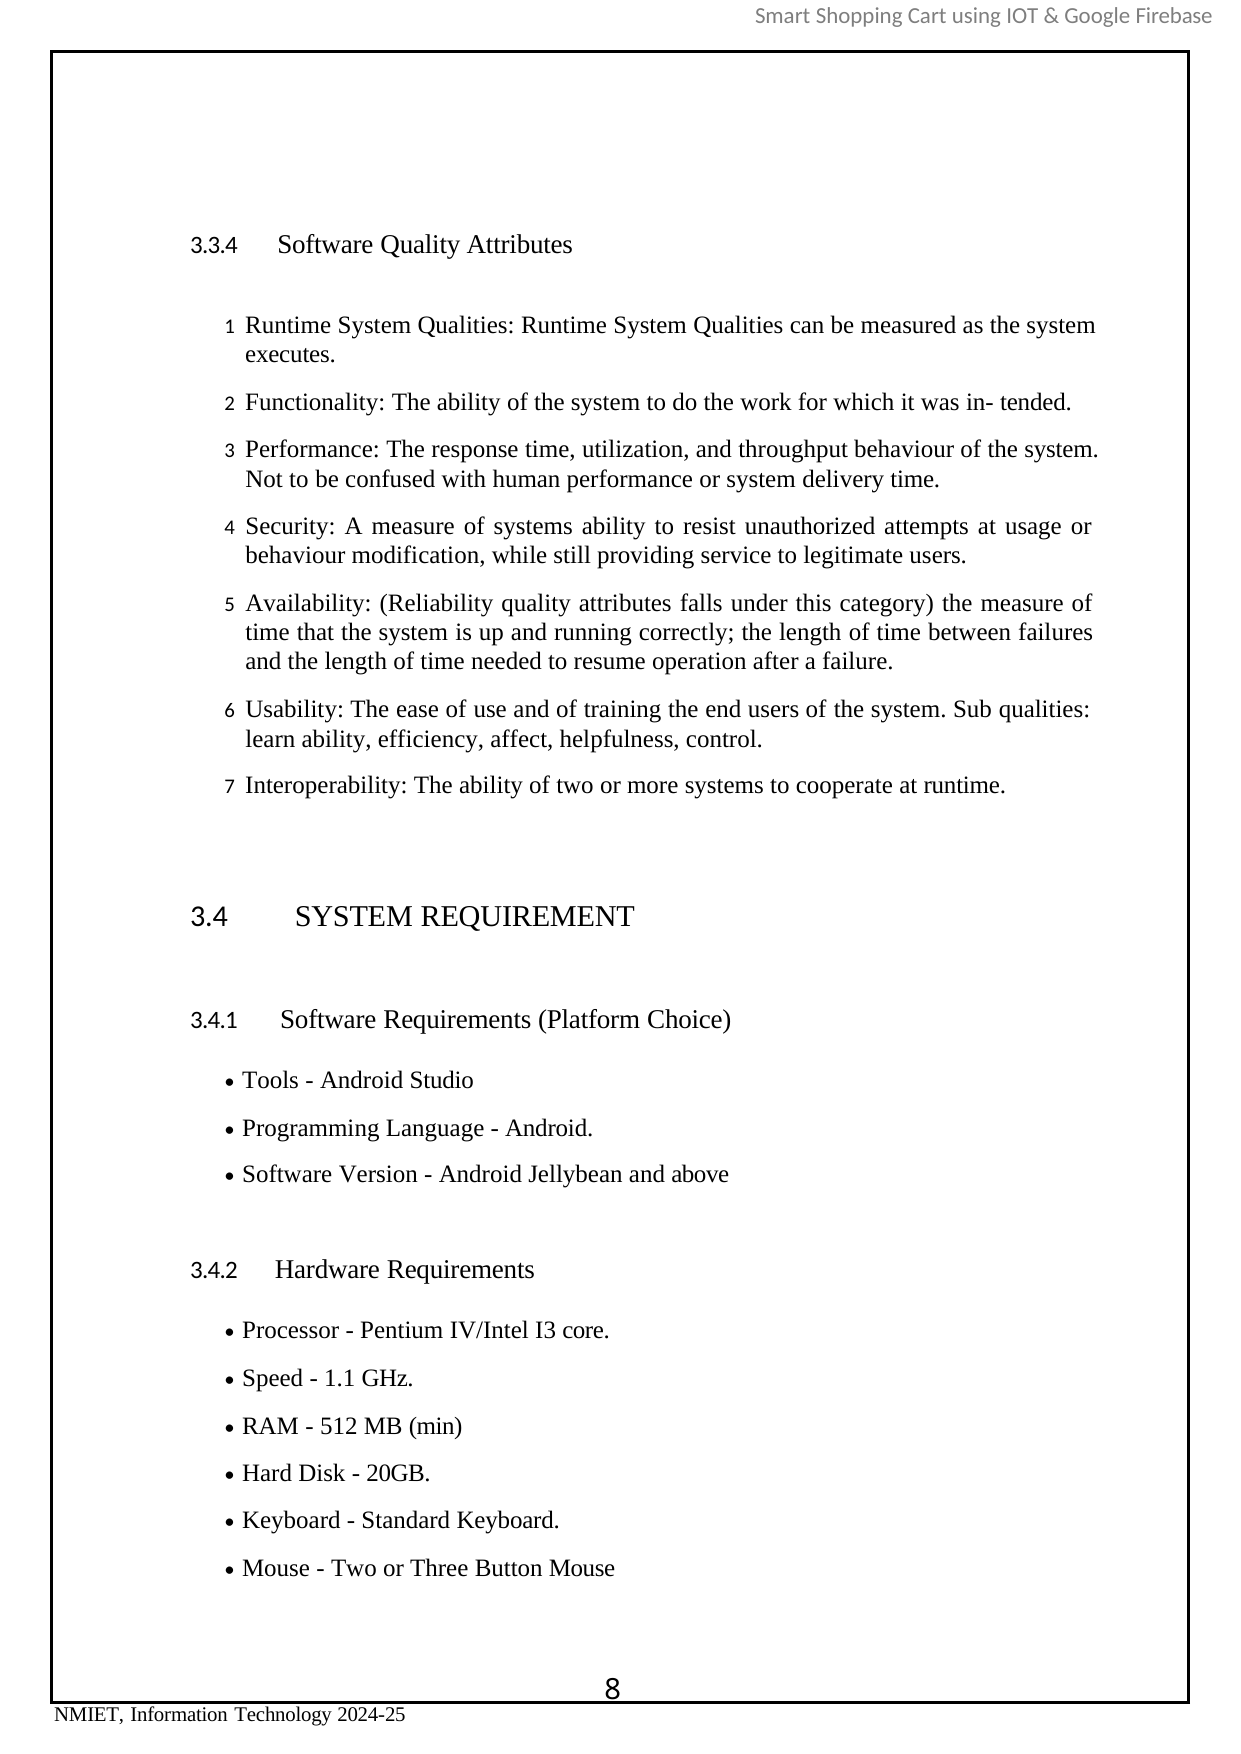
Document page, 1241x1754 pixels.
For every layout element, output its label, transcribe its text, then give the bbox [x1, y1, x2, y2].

list Runtime System Qualities: Runtime System Qualities can be measured as the system executes. [224, 310, 1187, 367]
list Usability: The ease of use and of training the end users of the system. Sub qualities: learn ability, efficiency, affect, helpfulness, control. [224, 694, 1091, 753]
subtitle Software Requirements (Platform Choice) [190, 1003, 1187, 1034]
list Programming Language - Android. [224, 1113, 1187, 1141]
list Hard Disk - 20GB. [224, 1458, 1187, 1487]
list Tools - Android Studio [224, 1065, 1187, 1094]
list Performance: The response time, utilization, and throughput behaviour of the system. [224, 434, 1187, 463]
list Functionality: The ability of the system to do the work for which it was in- tended. [224, 387, 1187, 415]
subtitle SYSTEM REQUIREMENT [190, 897, 1187, 934]
subtitle Software Quality Attributes [190, 228, 1187, 259]
text Not to be confused with human performance or system delivery time. [245, 464, 1187, 492]
list Interoperability: The ability of two or more systems to cooperate at runtime. [224, 771, 1187, 799]
list Software Version - Android Jellybean and above [224, 1159, 1187, 1188]
list Availability: (Reliability quality attributes falls under this category) the measure of time that the system is up and running correctly; the length of time between failures and the length of time needed to resume operation after a failure. [224, 588, 1093, 675]
subtitle Hardware Requirements [190, 1253, 1187, 1284]
list Processor - Pentium IV/Intel I3 core. [224, 1315, 1187, 1344]
list RAM - 512 MB (min) [224, 1411, 1187, 1439]
list Security: A measure of systems ability to resist unauthorized attempts at usage or behaviour modification, while still providing service to legitimate users. [224, 511, 1092, 569]
list Speed - 1.1 GHz. [224, 1363, 1187, 1392]
list Keyboard - Standard Keyboard. [224, 1505, 1187, 1534]
list Mouse - Two or Three Button Mouse [224, 1553, 1187, 1581]
